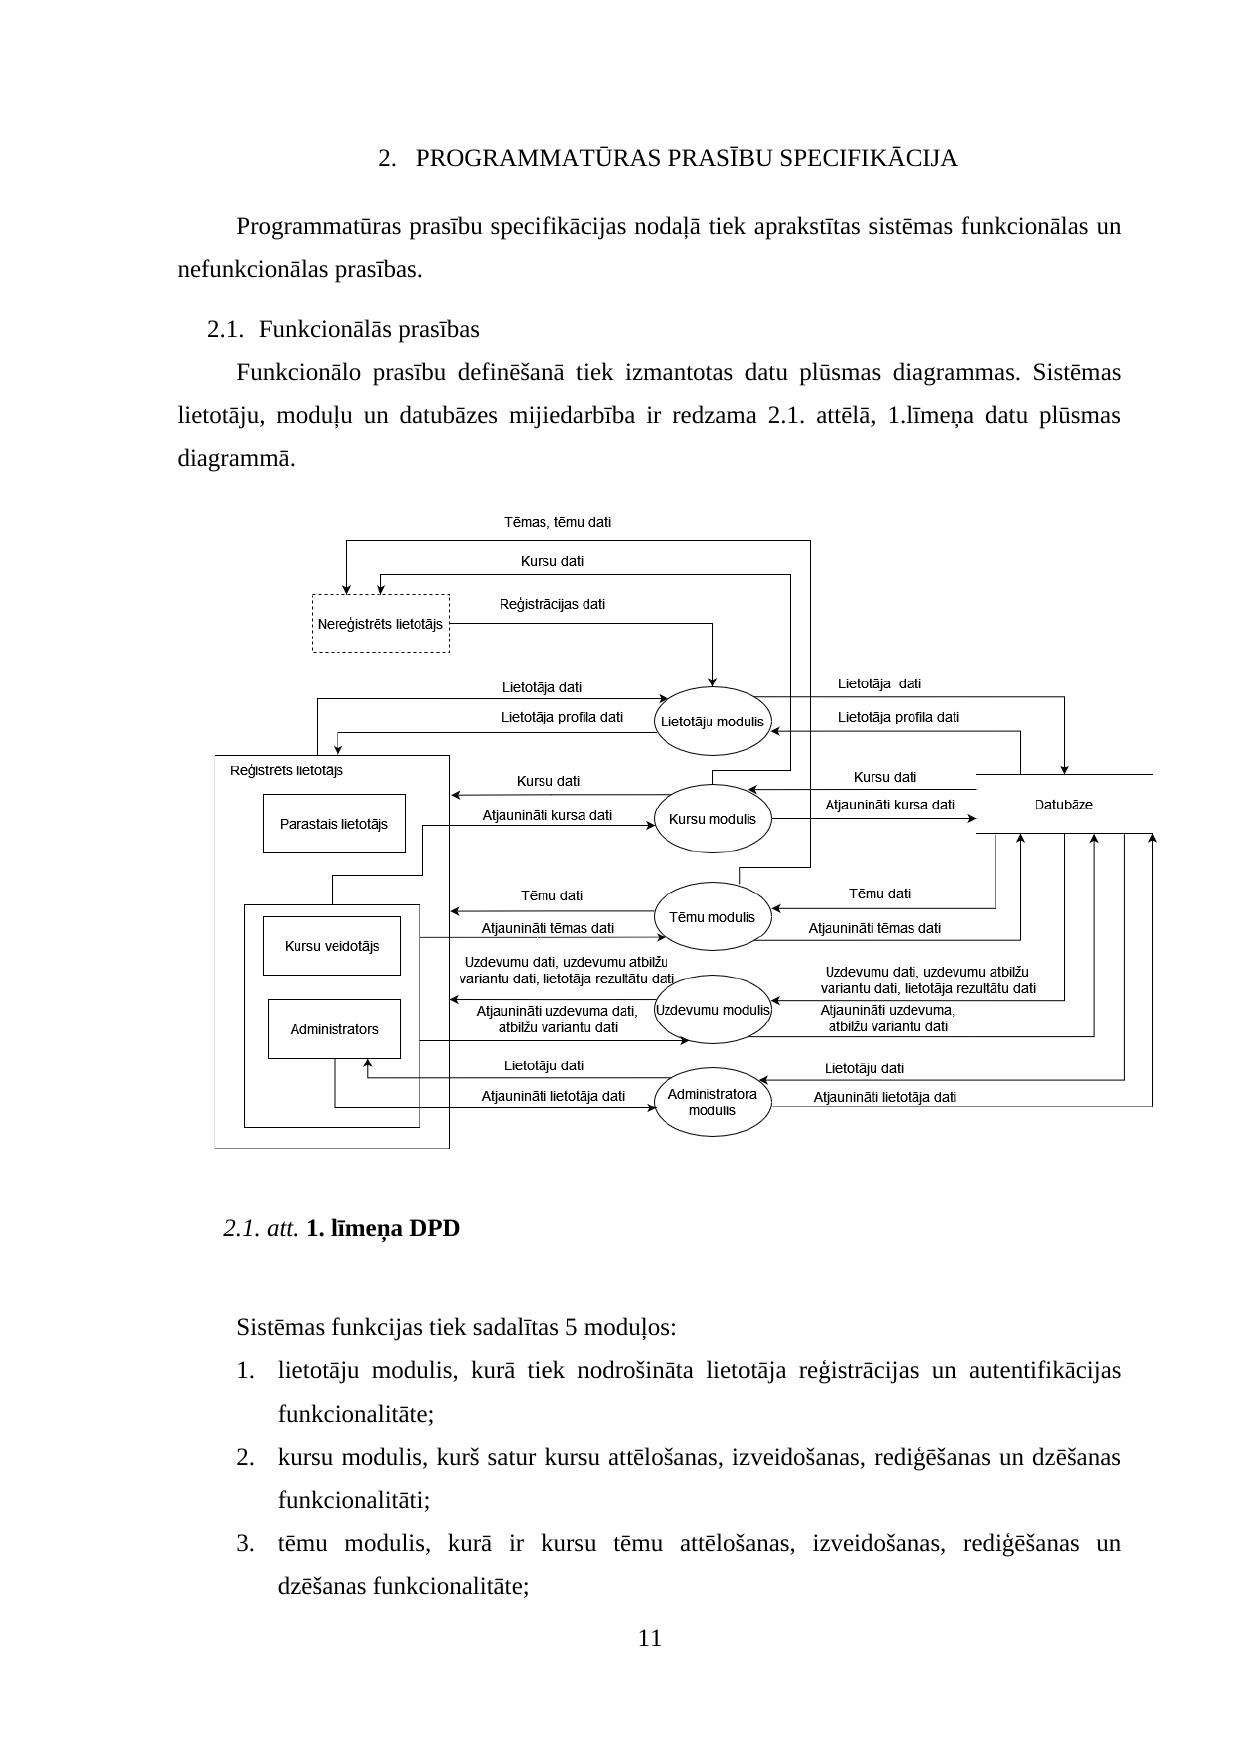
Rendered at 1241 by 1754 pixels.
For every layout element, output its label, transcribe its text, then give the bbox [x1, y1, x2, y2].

list kursu modulis, kurš satur kursu attēlošanas, izveidošanas, rediģēšanas un dzēšanas funkcionalitāti; [236, 1442, 1122, 1514]
text Funkcionālo prasību definēšanā tiek izmantotas datu plūsmas diagrammas. Sistēmas lietotāju, moduļu un datubāzes mijiedarbība ir redzama 2.1. attēlā, 1.līmeņa datu plūsmas diagrammā. [177, 357, 1122, 472]
text Programmatūras prasību specifikācijas nodaļā tiek aprakstītas sistēmas funkcionālas un nefunkcionālas prasības. [177, 211, 1122, 283]
list lietotāju modulis, kurā tiek nodrošināta lietotāja reģistrācijas un autentifikācijas funkcionalitāte; [236, 1356, 1122, 1427]
list tēmu modulis, kurā ir kursu tēmu attēlošanas, izveidošanas, rediģēšanas un dzēšanas funkcionalitāte; [236, 1528, 1122, 1600]
picture [214, 511, 1160, 1149]
text Sistēmas funkcijas tiek sadalītas 5 moduļos: [177, 1187, 1122, 1341]
subtitle Funkcionālās prasības [207, 314, 1122, 343]
subtitle PROGRAMMATŪRAS PRASĪBU SPECIFIKĀCIJA [215, 143, 1122, 172]
